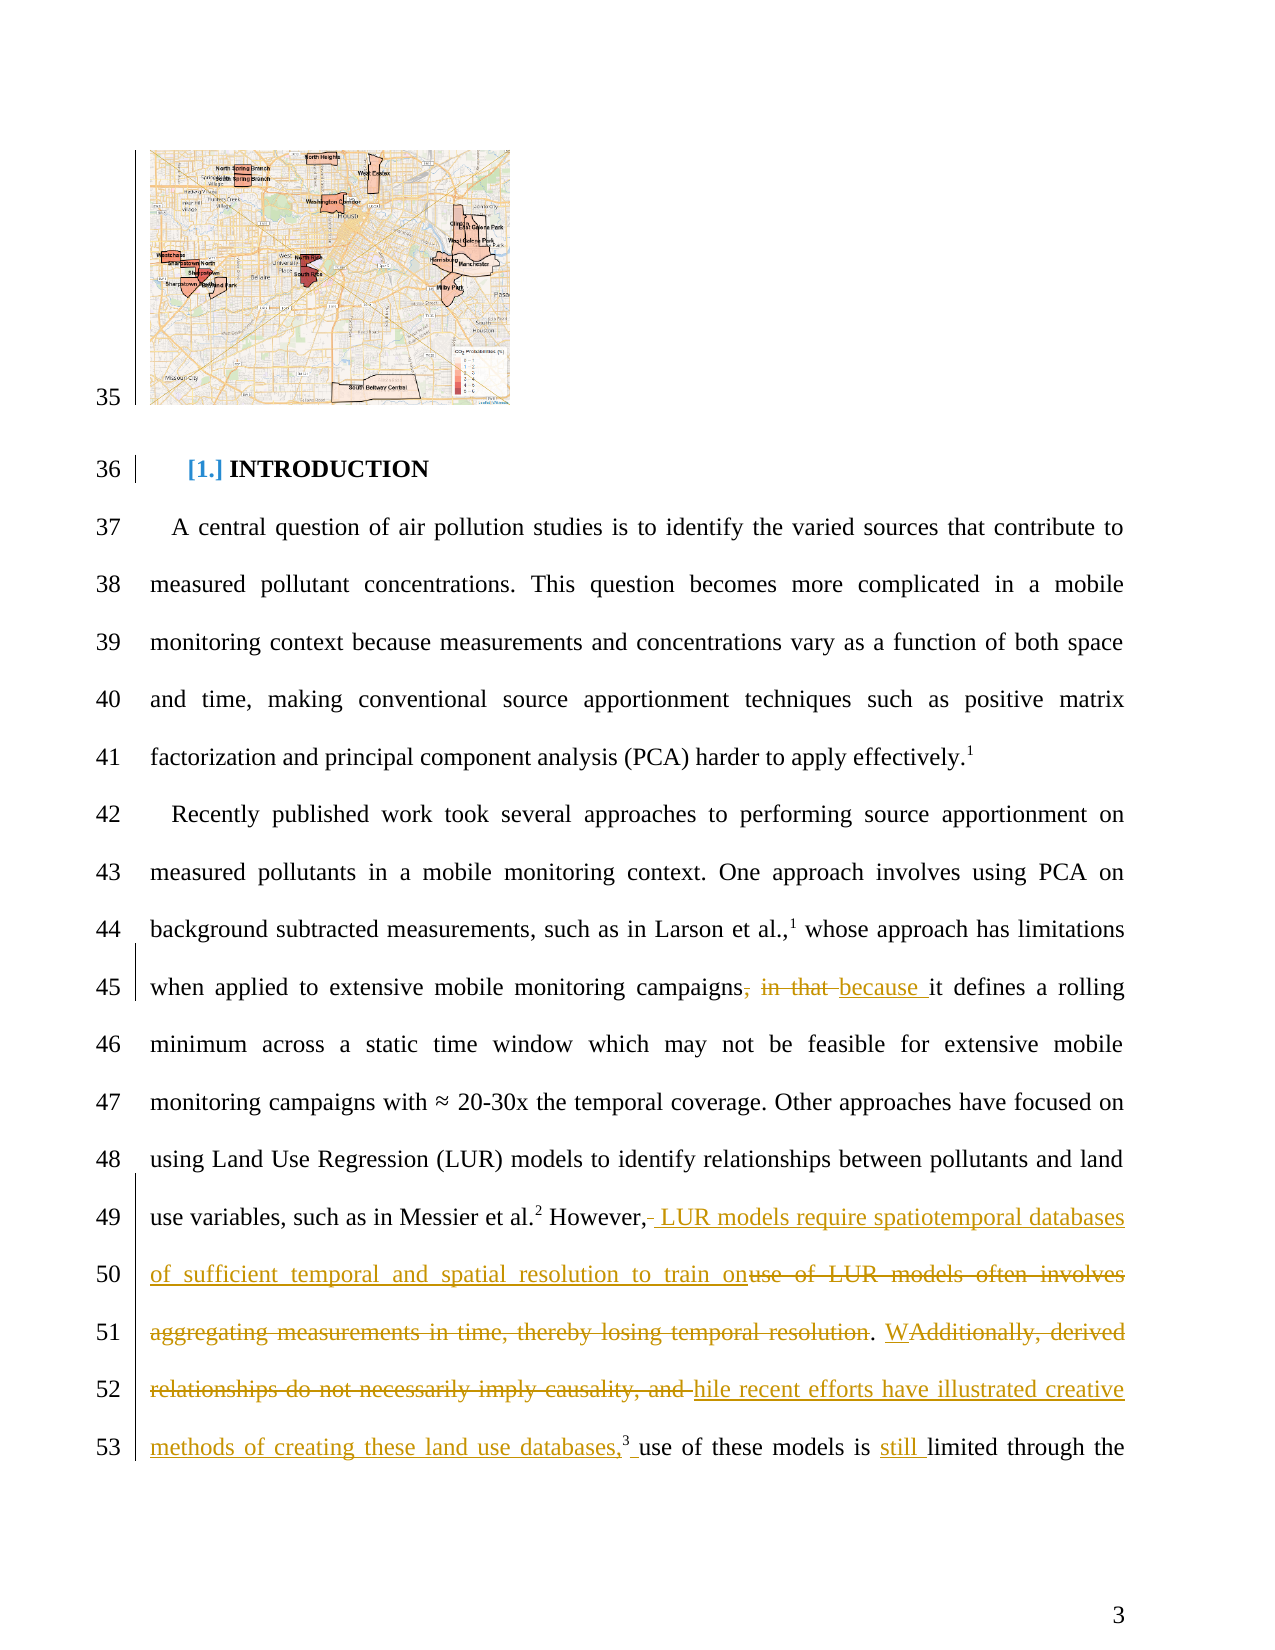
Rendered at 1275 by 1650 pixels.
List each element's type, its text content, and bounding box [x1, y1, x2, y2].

picture [152, 150, 508, 276]
text A central question of air pollution studies is to identify the varied sources that contribute to measured pollutant concentrations. This question becomes more complicated in a mobile monitoring context because measurements and concentrations vary as a function of both space and time, making conventional source apportionment techniques such as positive matrix factorization and principal component analysis (PCA) harder to apply effectively.1 [150, 512, 1125, 771]
picture [150, 151, 328, 404]
picture [331, 151, 510, 404]
list INTRODUCTION [187, 454, 1125, 483]
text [150, 799, 1125, 1461]
picture [152, 279, 508, 405]
